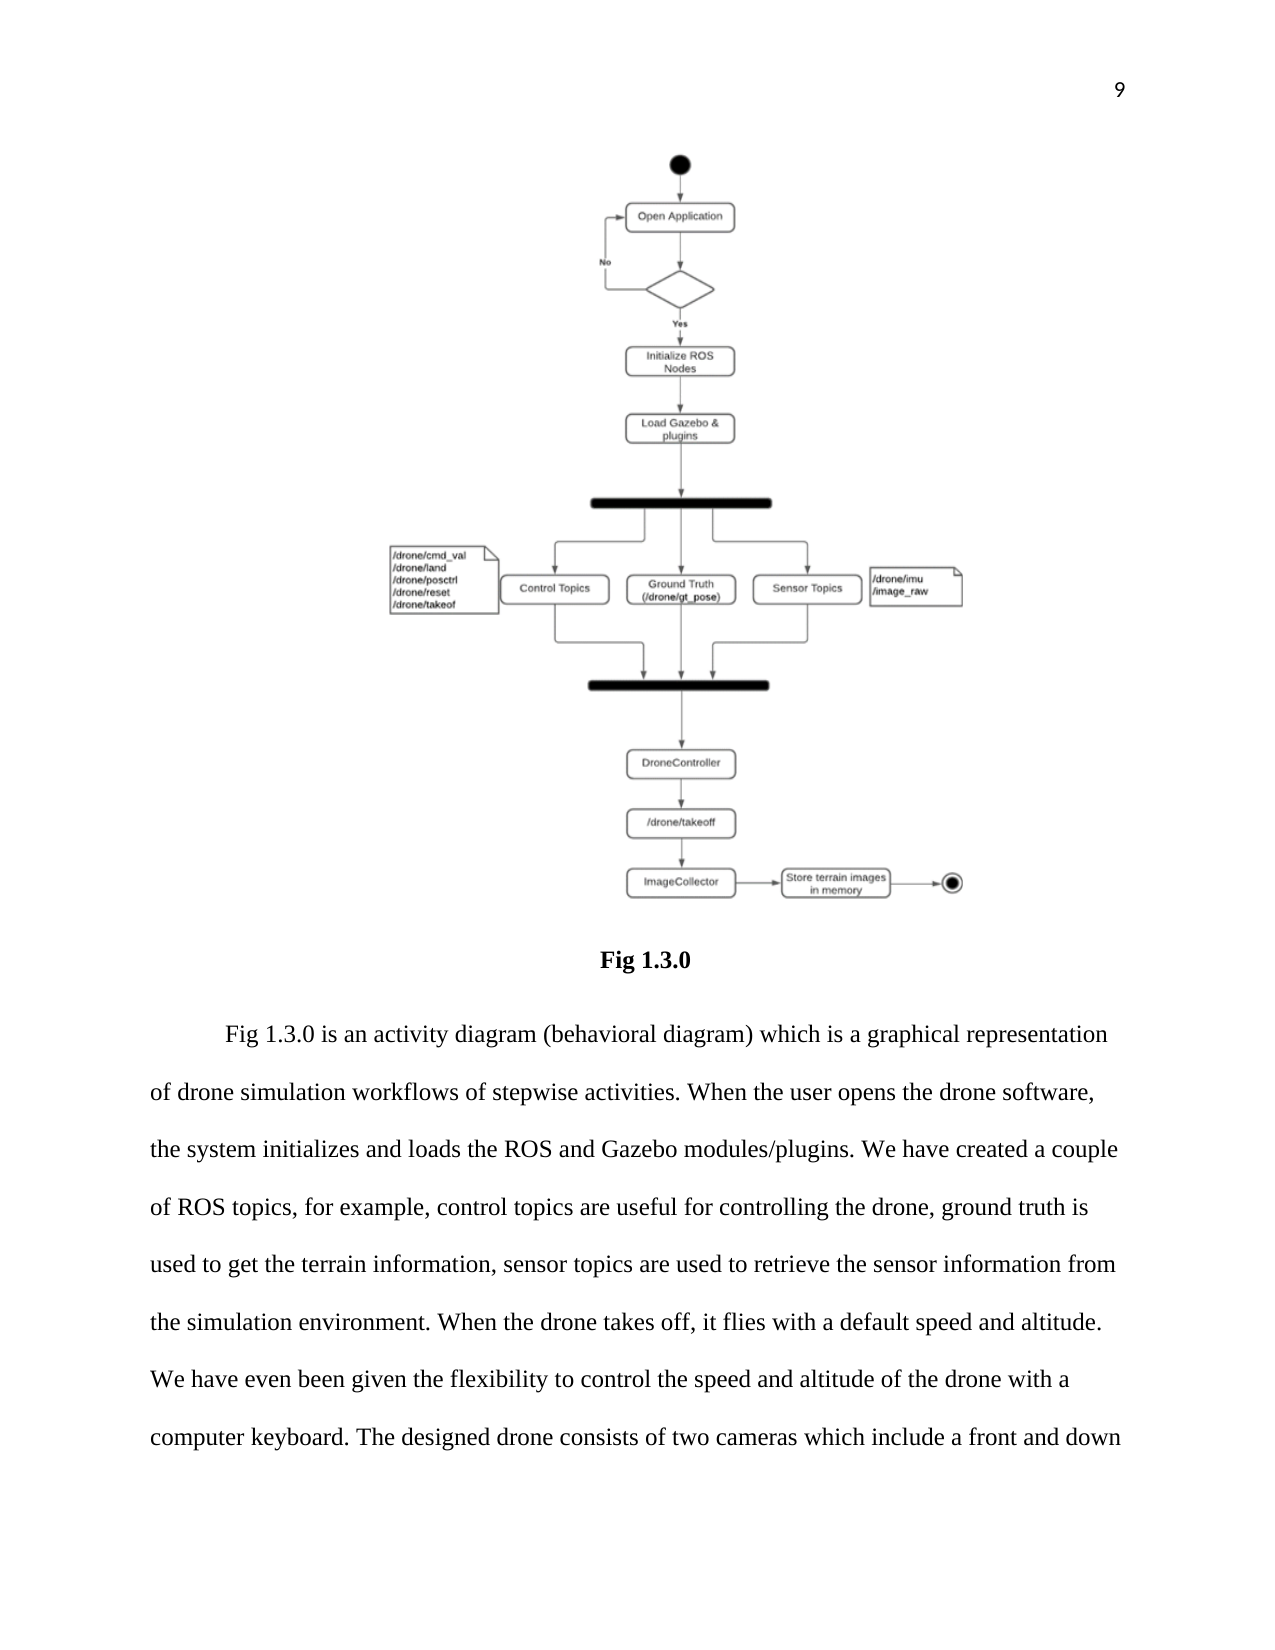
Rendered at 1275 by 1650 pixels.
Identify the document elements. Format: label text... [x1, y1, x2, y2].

text Fig 1.3.0 [450, 945, 1125, 973]
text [150, 1019, 1125, 1450]
picture [387, 150, 963, 900]
